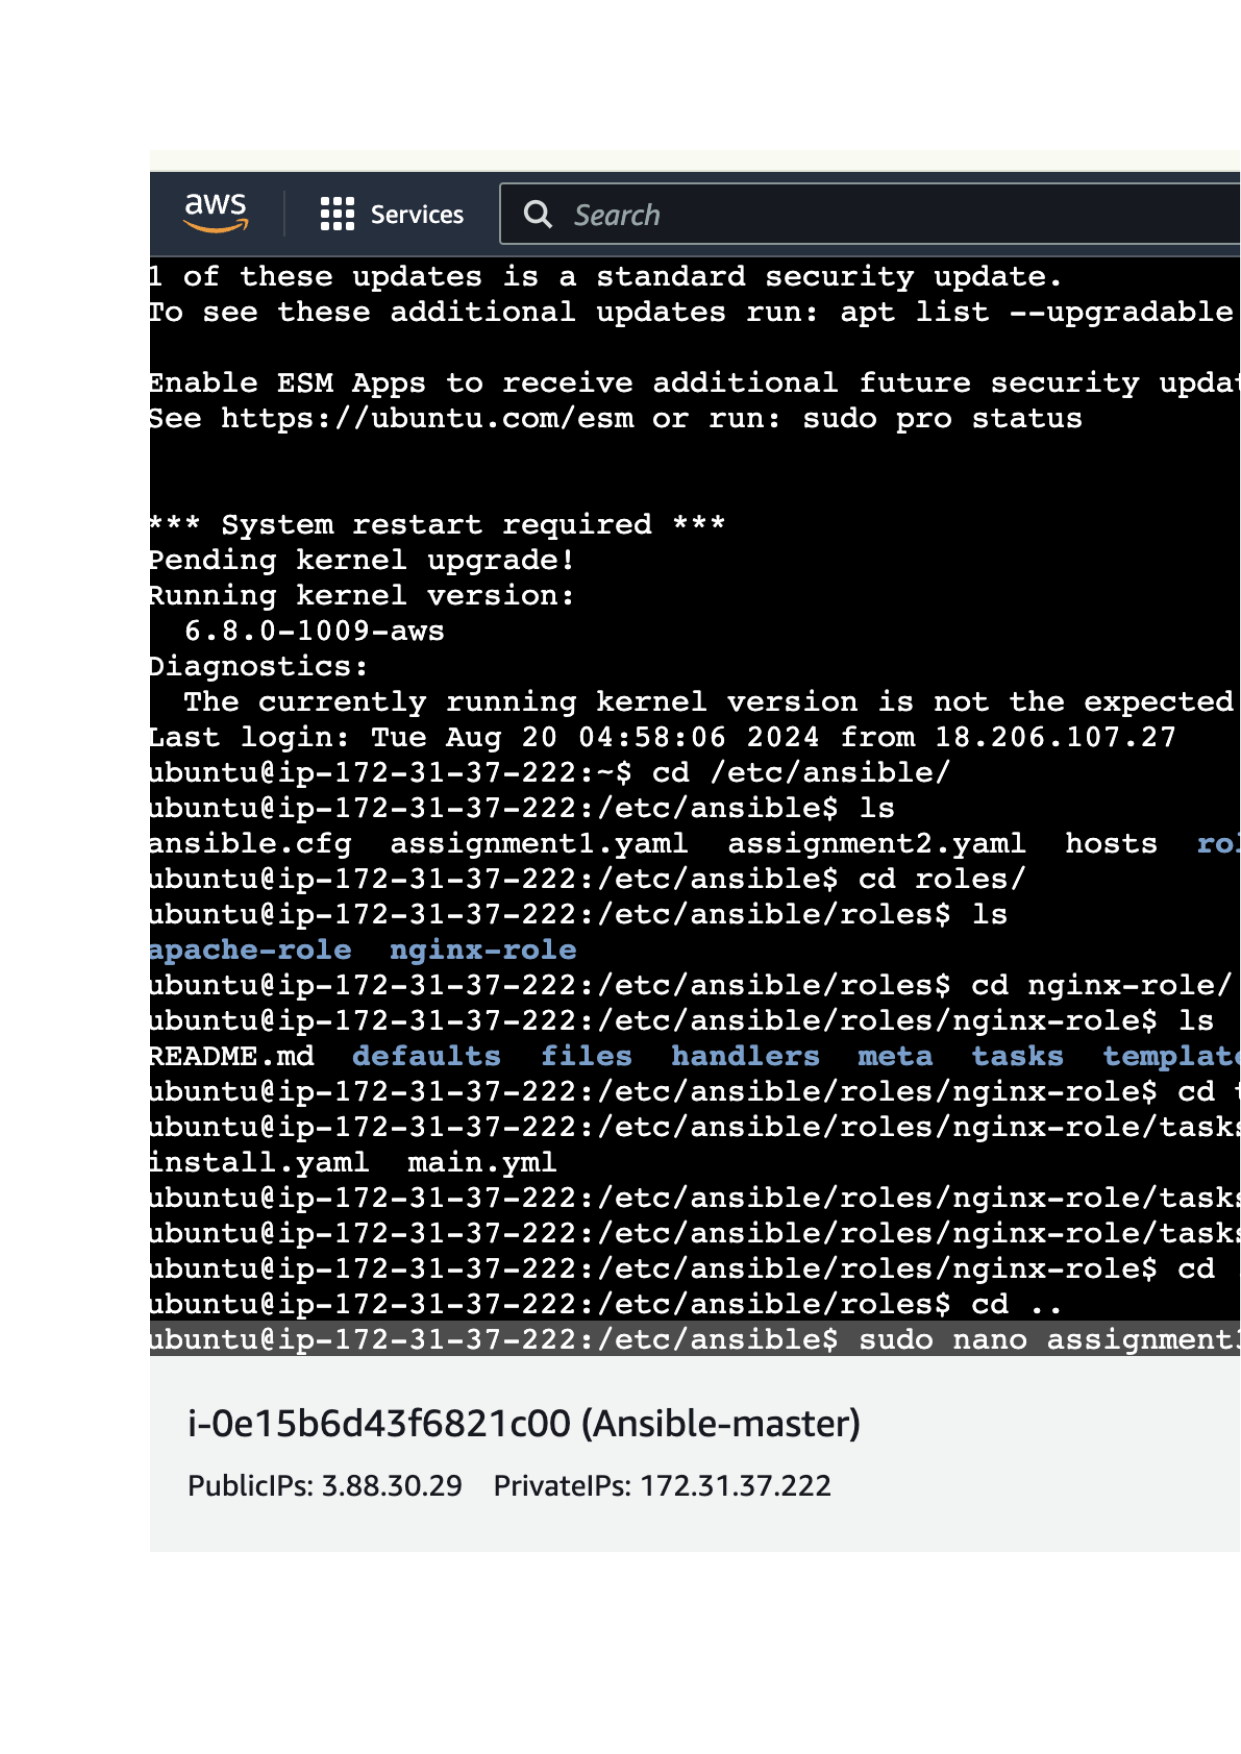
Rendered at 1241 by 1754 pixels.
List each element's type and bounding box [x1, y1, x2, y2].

picture [150, 150, 1241, 1552]
